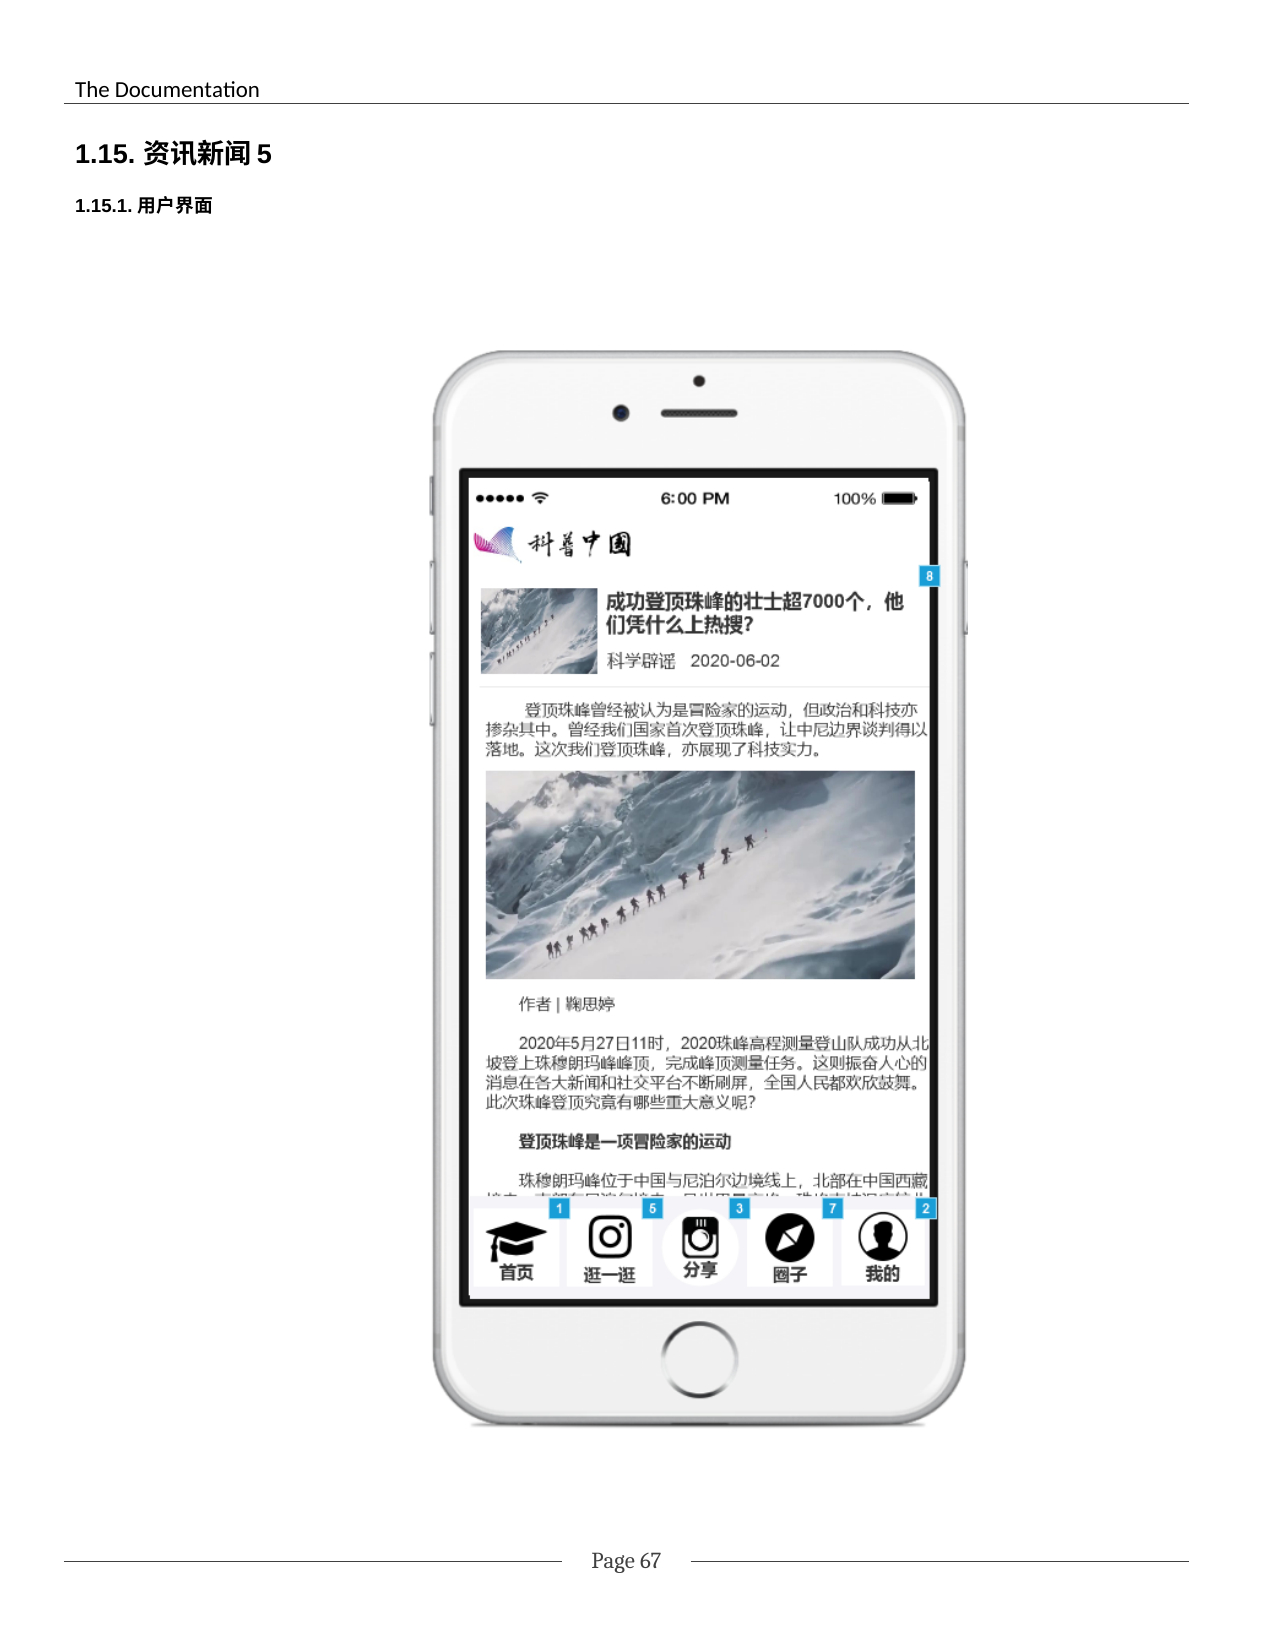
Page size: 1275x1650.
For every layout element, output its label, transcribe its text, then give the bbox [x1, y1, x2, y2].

subtitle 资讯新闻5 [75, 138, 1200, 169]
subtitle 用户界面 [75, 194, 1200, 216]
